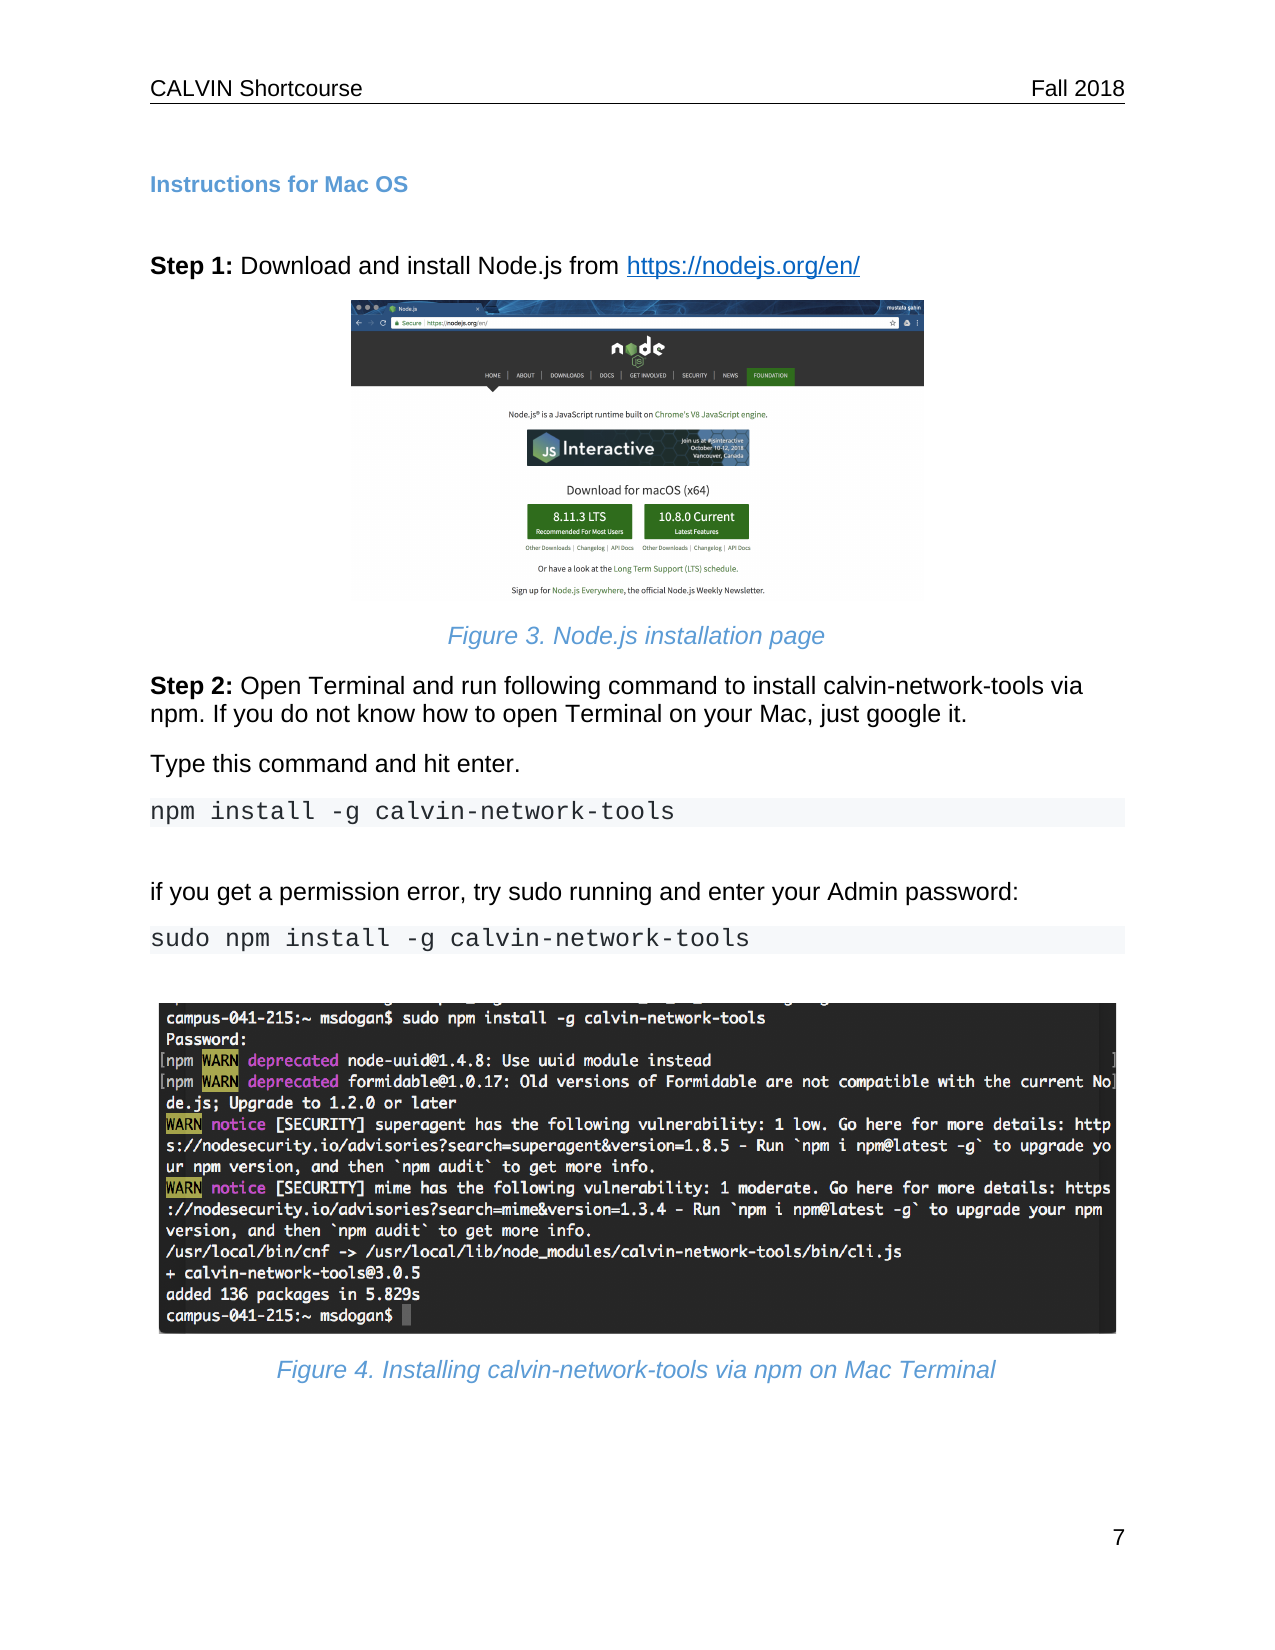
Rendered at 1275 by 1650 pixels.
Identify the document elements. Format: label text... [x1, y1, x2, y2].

text Figure 4. Installing calvin-network-tools via npm on Mac Terminal [150, 1355, 1125, 1383]
picture [158, 1003, 1117, 1334]
text Type this command and hit enter. [150, 749, 1125, 778]
text sudo npm install -g calvin-network-tools [150, 926, 1125, 954]
picture [351, 300, 924, 601]
subtitle Instructions for Mac OS [150, 171, 1125, 197]
text Step 2: Open Terminal and run following command to install calvin-network-tools via npm. If you do not know how to open Terminal on your Mac, just google it. [150, 671, 1125, 728]
text Figure 3. Node.js installation page [150, 621, 1125, 650]
text Step 1: Download and install Node.js from https://nodejs.org/en/ [150, 251, 1125, 279]
text npm install -g calvin-network-tools [150, 798, 1125, 827]
text if you get a permission error, try sudo running and enter your Admin password: [150, 876, 1125, 905]
